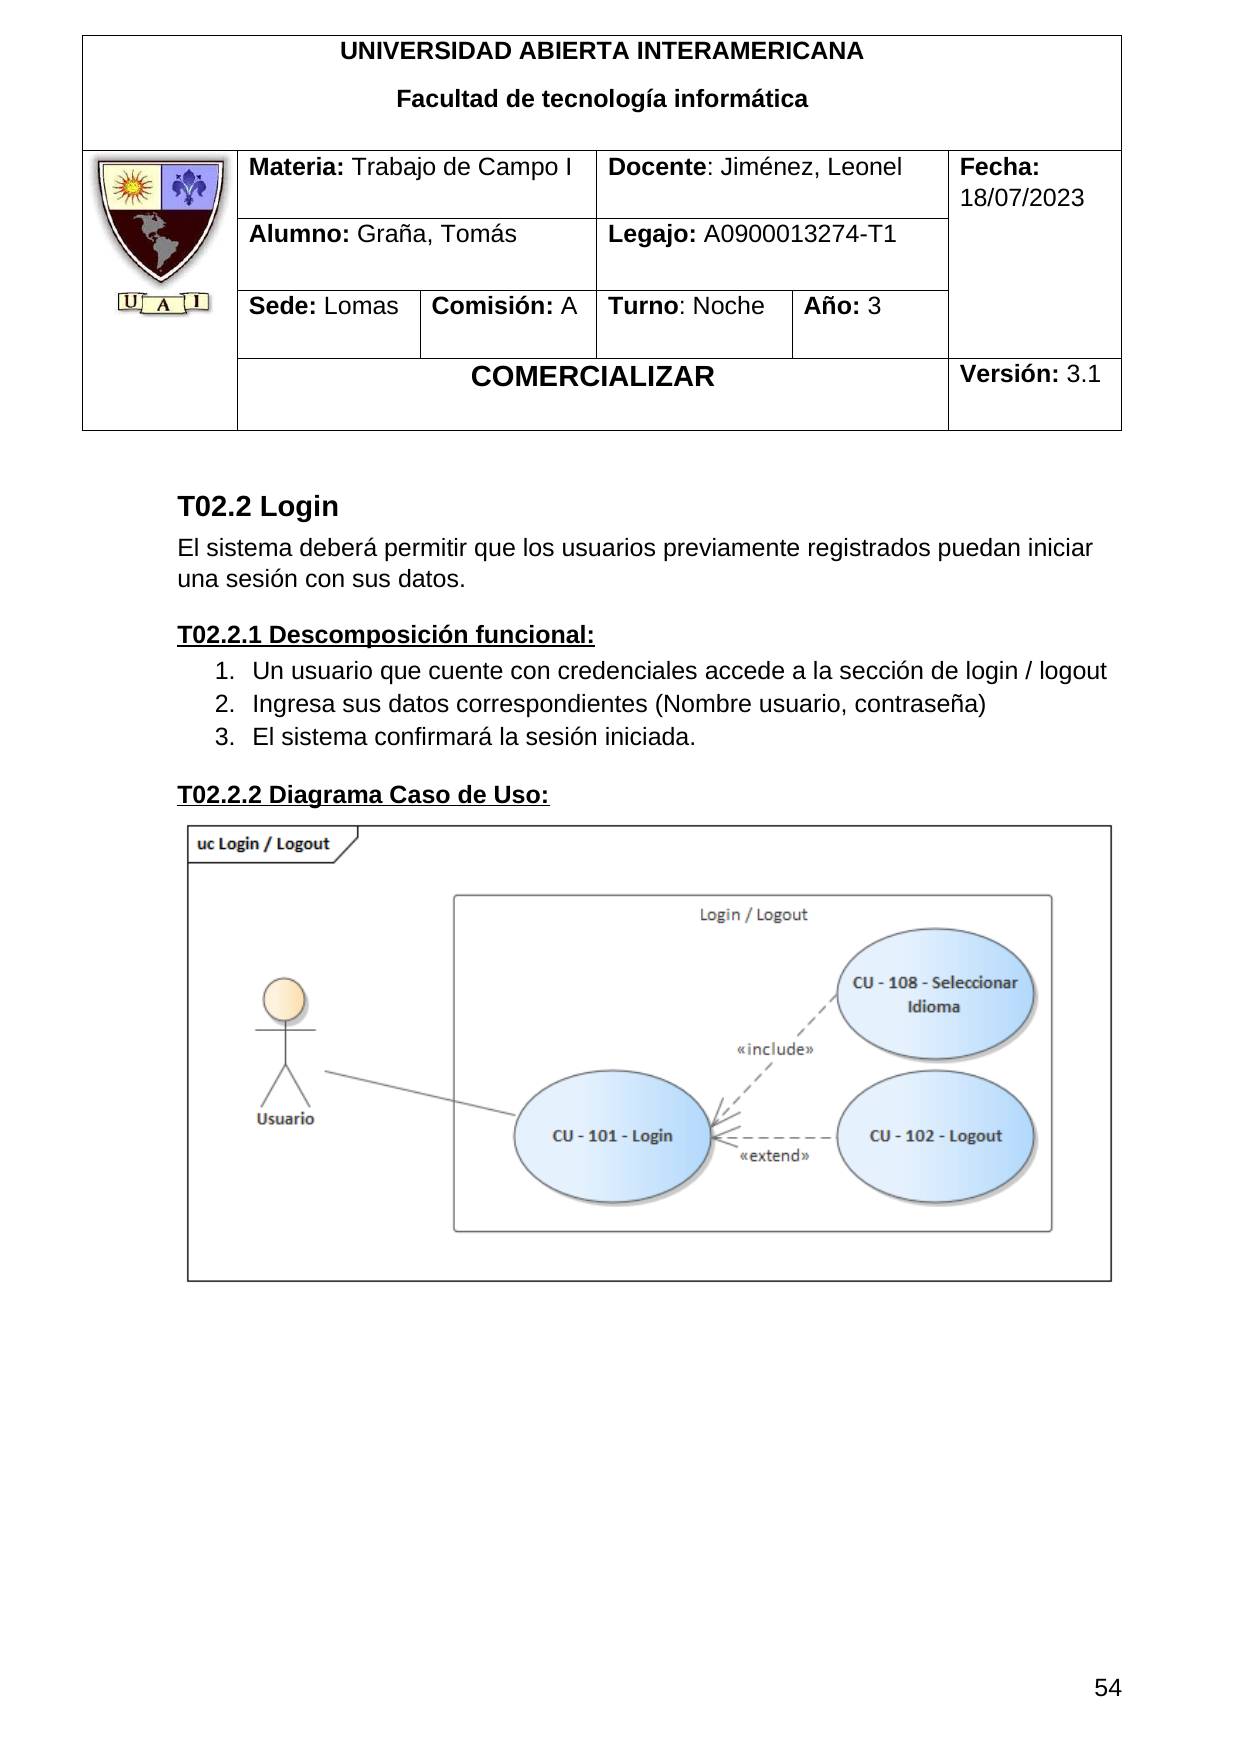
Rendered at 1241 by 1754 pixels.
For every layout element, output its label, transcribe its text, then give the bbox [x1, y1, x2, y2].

list El sistema confirmará la sesión iniciada. [214, 722, 1122, 751]
subtitle T02.2.2 Diagrama Caso de Uso: [177, 780, 1122, 808]
subtitle T02.2.1 Descomposición funcional: [177, 621, 1122, 649]
list Un usuario que cuente con credenciales accede a la sección de login / logout [214, 656, 1122, 684]
list Ingresa sus datos correspondientes (Nombre usuario, contraseña) [214, 689, 1122, 717]
subtitle T02.2 Login [177, 489, 1122, 522]
picture [177, 815, 1122, 1292]
picture [87, 151, 234, 320]
text El sistema deberá permitir que los usuarios previamente registrados puedan iniciar una sesión con sus datos. [177, 533, 1122, 593]
